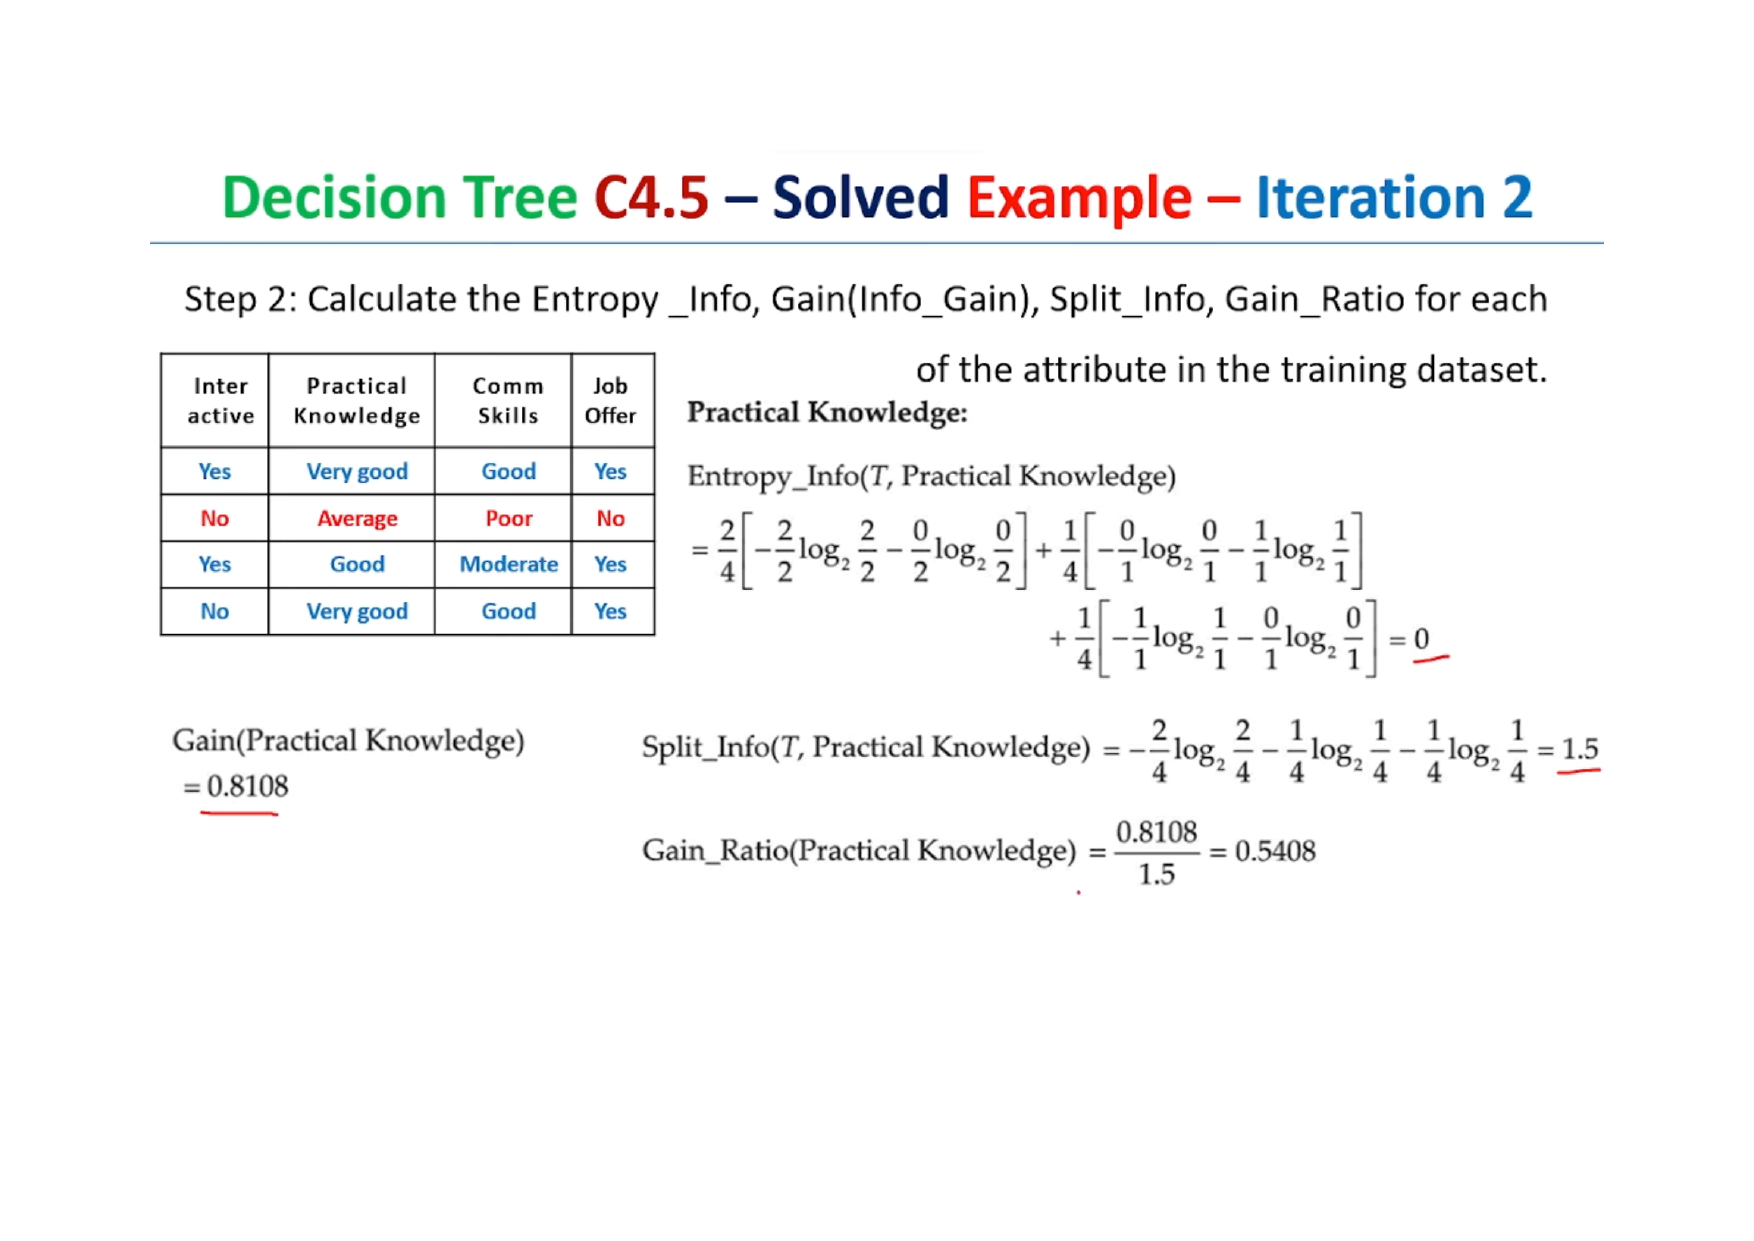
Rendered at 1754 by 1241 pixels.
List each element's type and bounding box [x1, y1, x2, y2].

picture [150, 150, 1604, 911]
